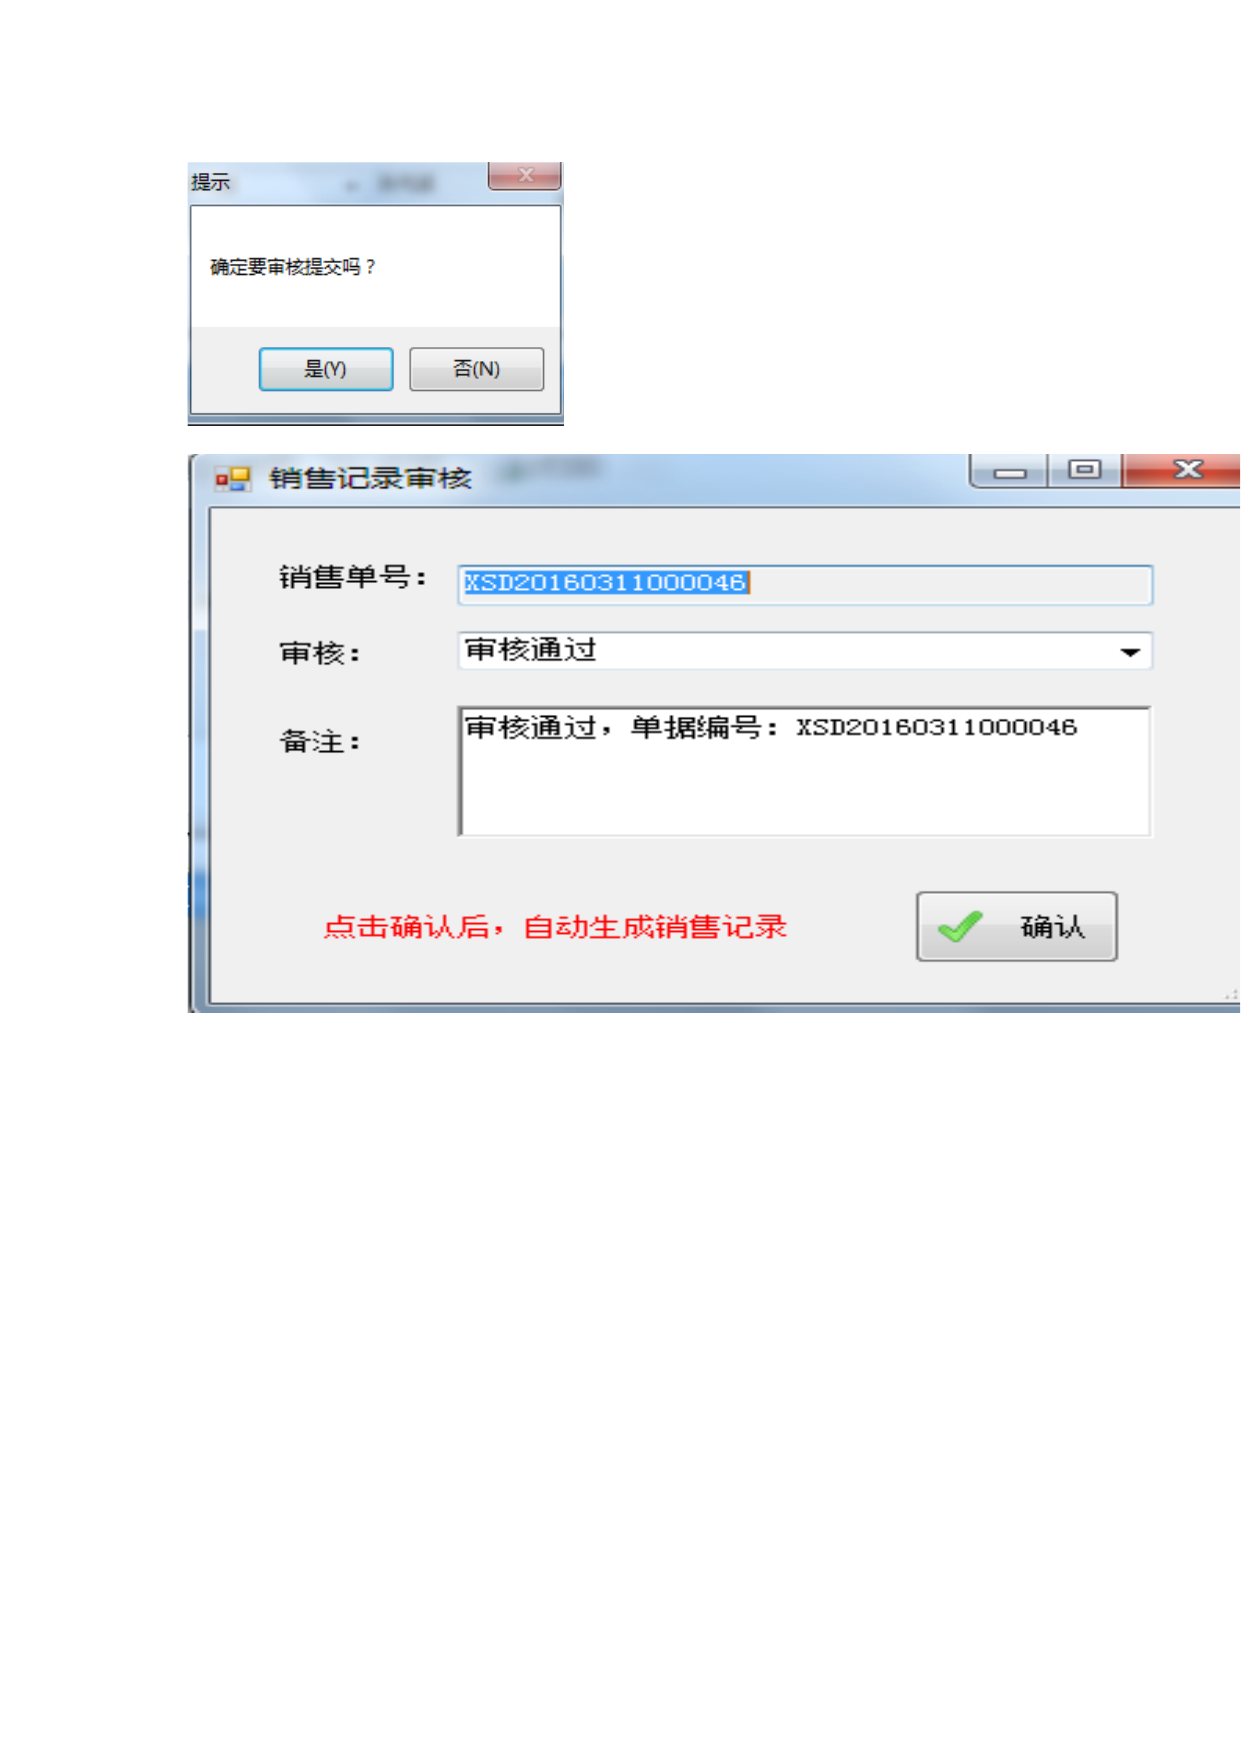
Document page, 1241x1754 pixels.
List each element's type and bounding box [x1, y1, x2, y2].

picture [187, 162, 564, 426]
picture [187, 454, 1241, 1013]
